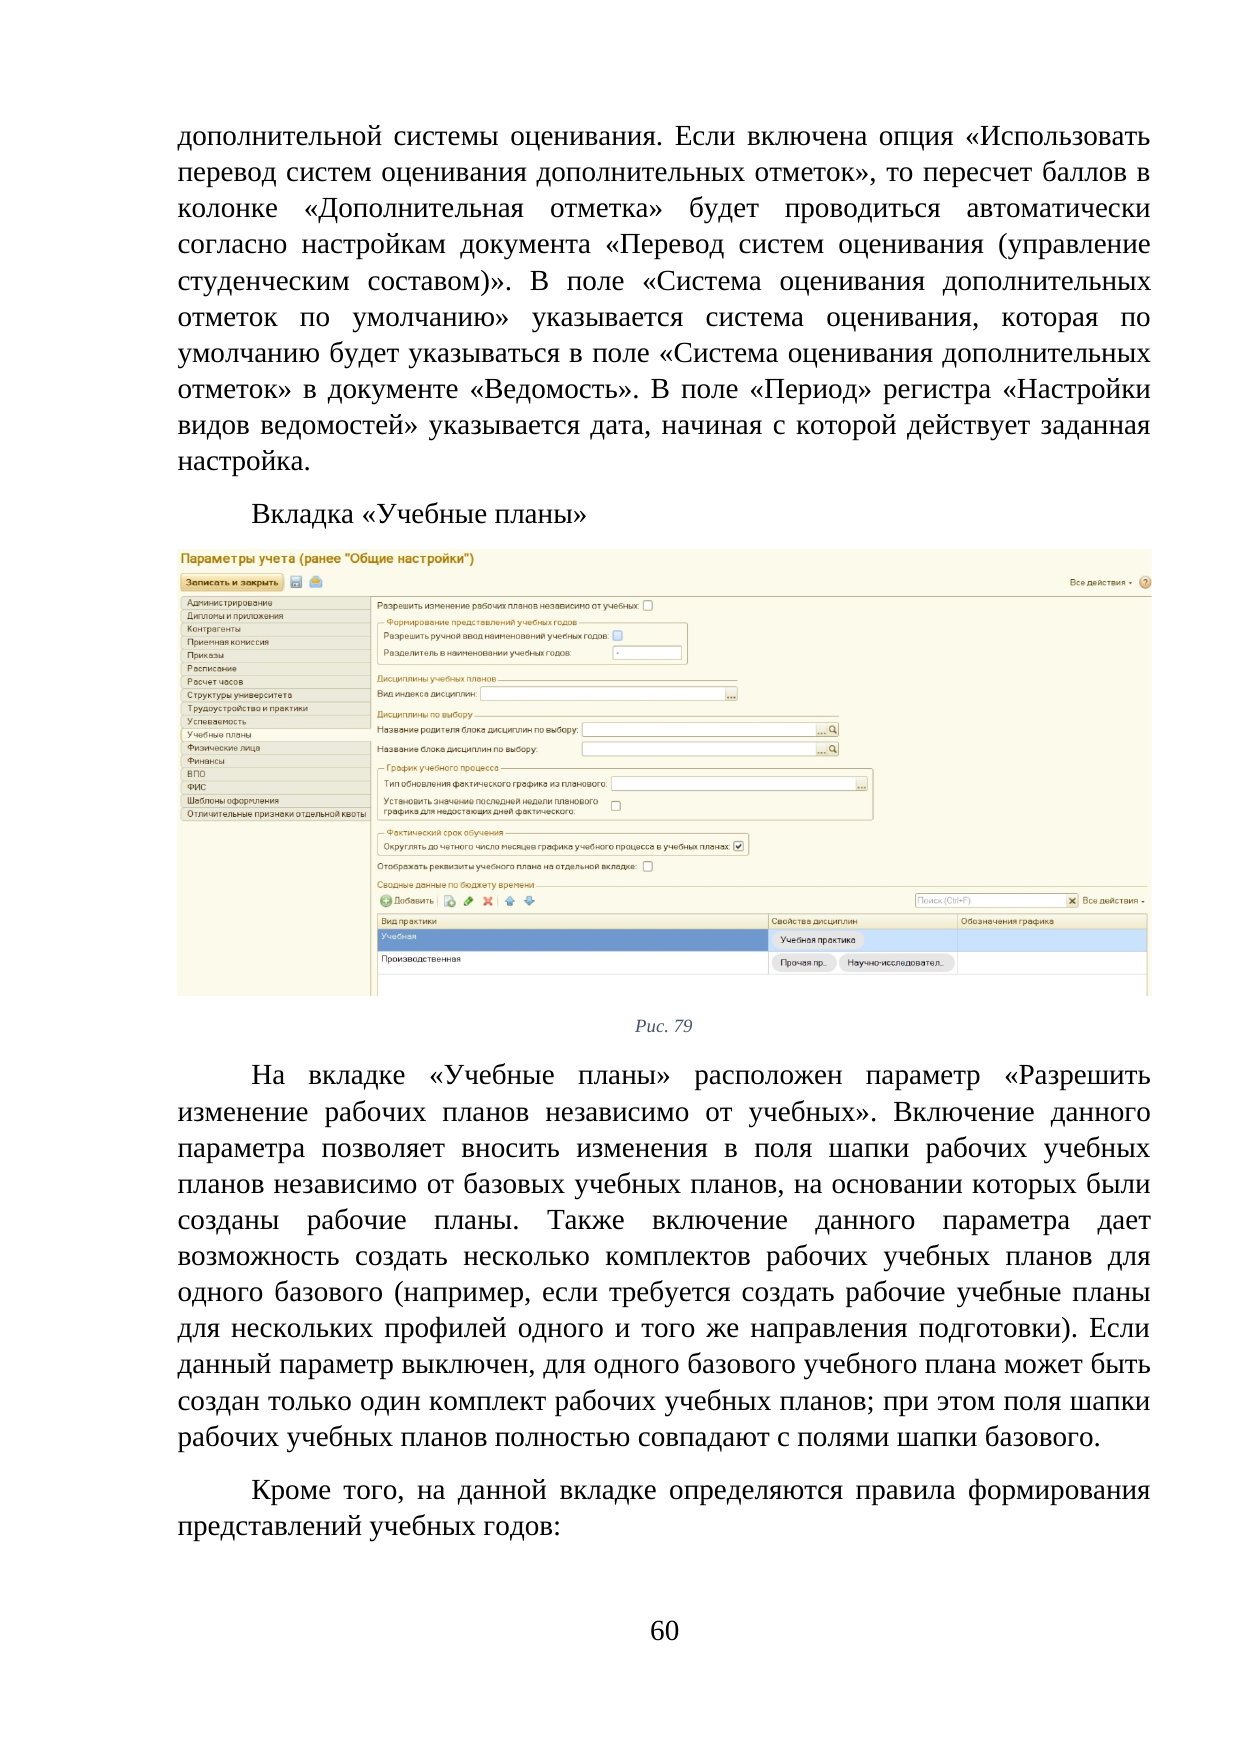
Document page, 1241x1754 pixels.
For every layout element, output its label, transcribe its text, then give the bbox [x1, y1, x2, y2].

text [177, 118, 1152, 477]
text Рис. 79 [177, 1015, 1152, 1037]
text Кроме того, на данной вкладке определяются правила формирования представлений учебных годов: [177, 1472, 1152, 1541]
text Вкладка «Учебные планы» [177, 496, 1152, 530]
picture [177, 549, 1152, 996]
text На вкладке «Учебные планы» расположен параметр «Разрешить изменение рабочих планов независимо от учебных». Включение данного параметра позволяет вносить изменения в поля шапки рабочих учебных планов независимо от базовых учебных планов, на основании которых были созданы рабочие планы. Также включение данного параметра дает возможность создать несколько комплектов рабочих учебных планов для одного базового (например, если требуется создать рабочие учебные планы для нескольких профилей одного и того же направления подготовки). Если данный параметр выключен, для одного базового учебного плана может быть создан только один комплект рабочих учебных планов; при этом поля шапки рабочих учебных планов полностью совпадают с полями шапки базового. [177, 1057, 1152, 1452]
